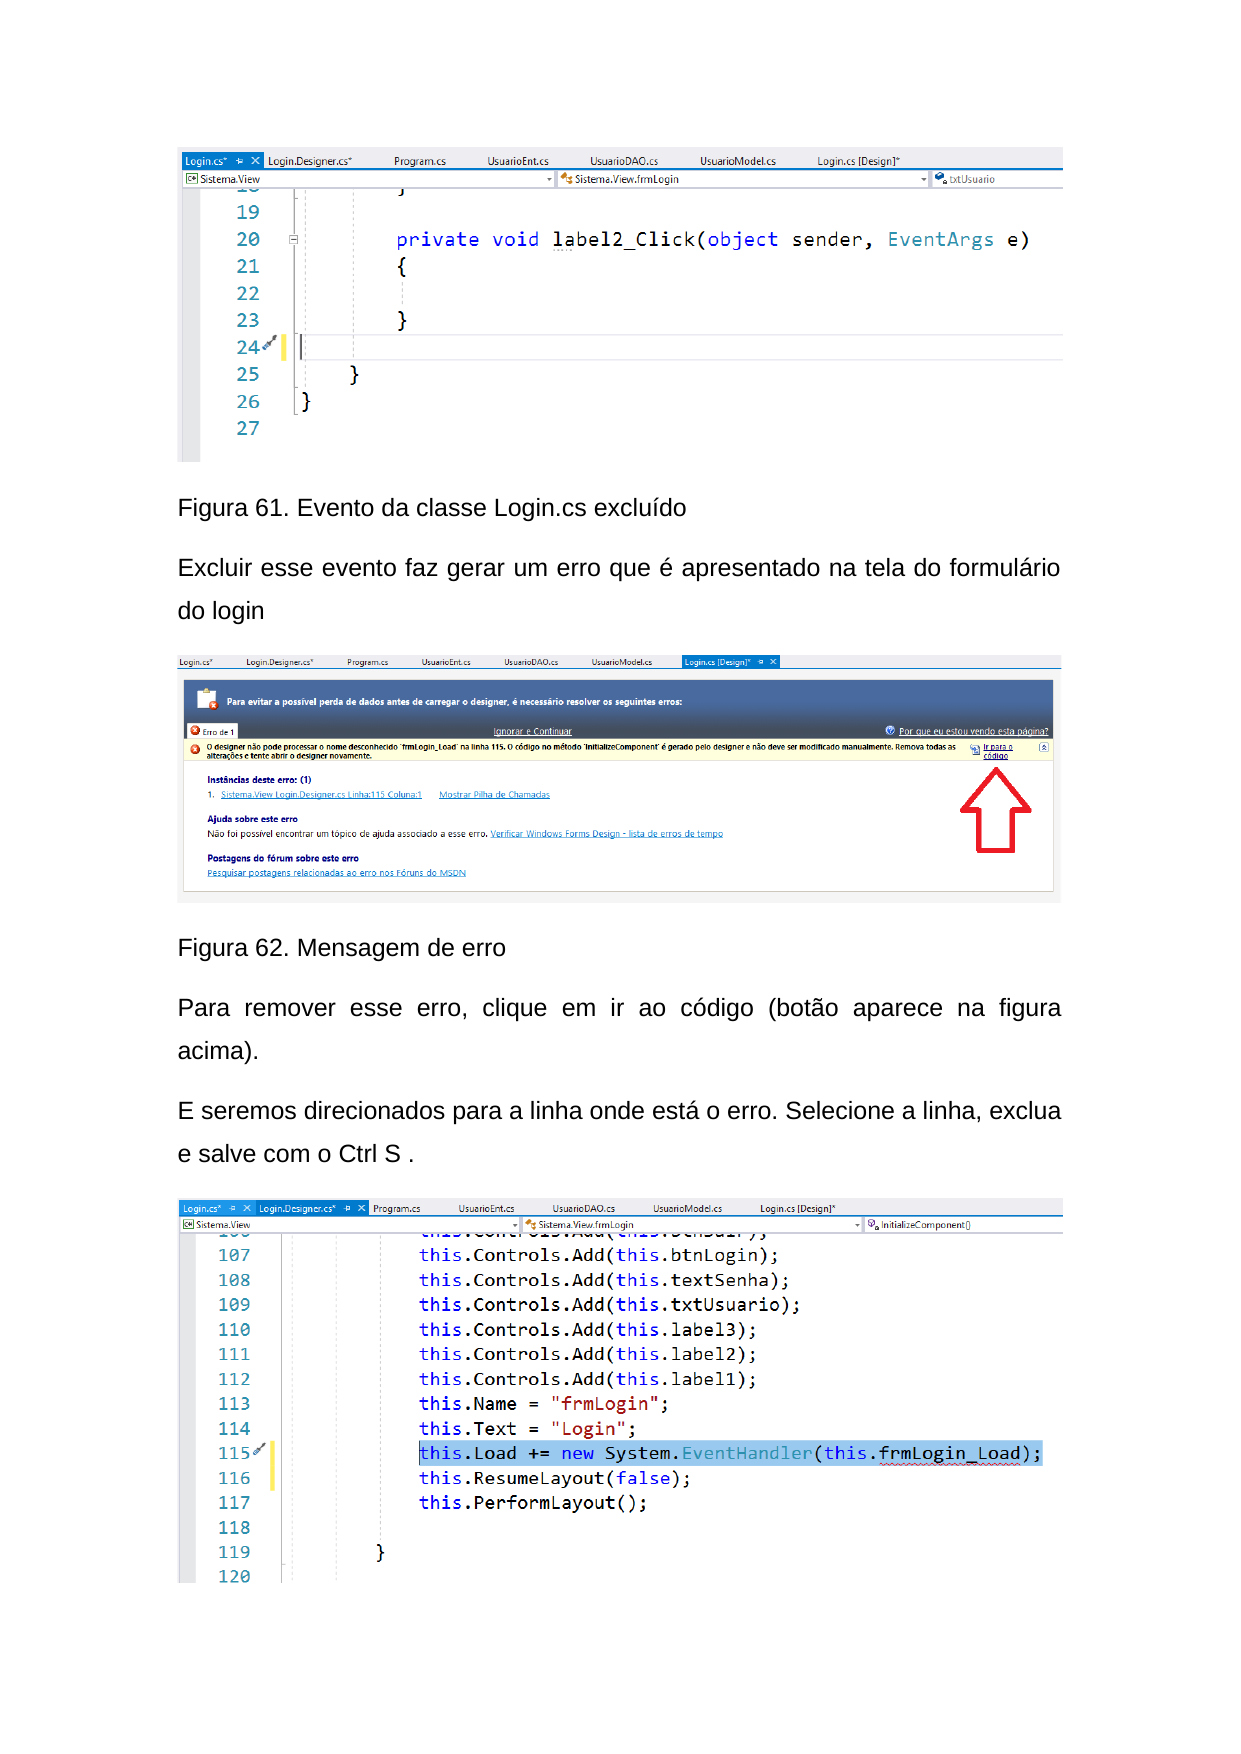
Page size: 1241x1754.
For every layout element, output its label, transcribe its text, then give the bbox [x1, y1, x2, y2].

text Figura 62. Mensagem de erro [177, 933, 1063, 962]
text Figura 61. Evento da classe Login.cs excluído [177, 493, 1063, 521]
text E seremos direcionados para a linha onde está o erro. Selecione a linha, exclua e salve com o Ctrl S . [177, 1096, 1063, 1168]
text Excluir esse evento faz gerar um erro que é apresentado na tela do formulário do login [177, 552, 1063, 624]
text Para remover esse erro, clique em ir ao código (botão aparece na figura acima). [177, 993, 1063, 1065]
picture [177, 655, 1062, 903]
